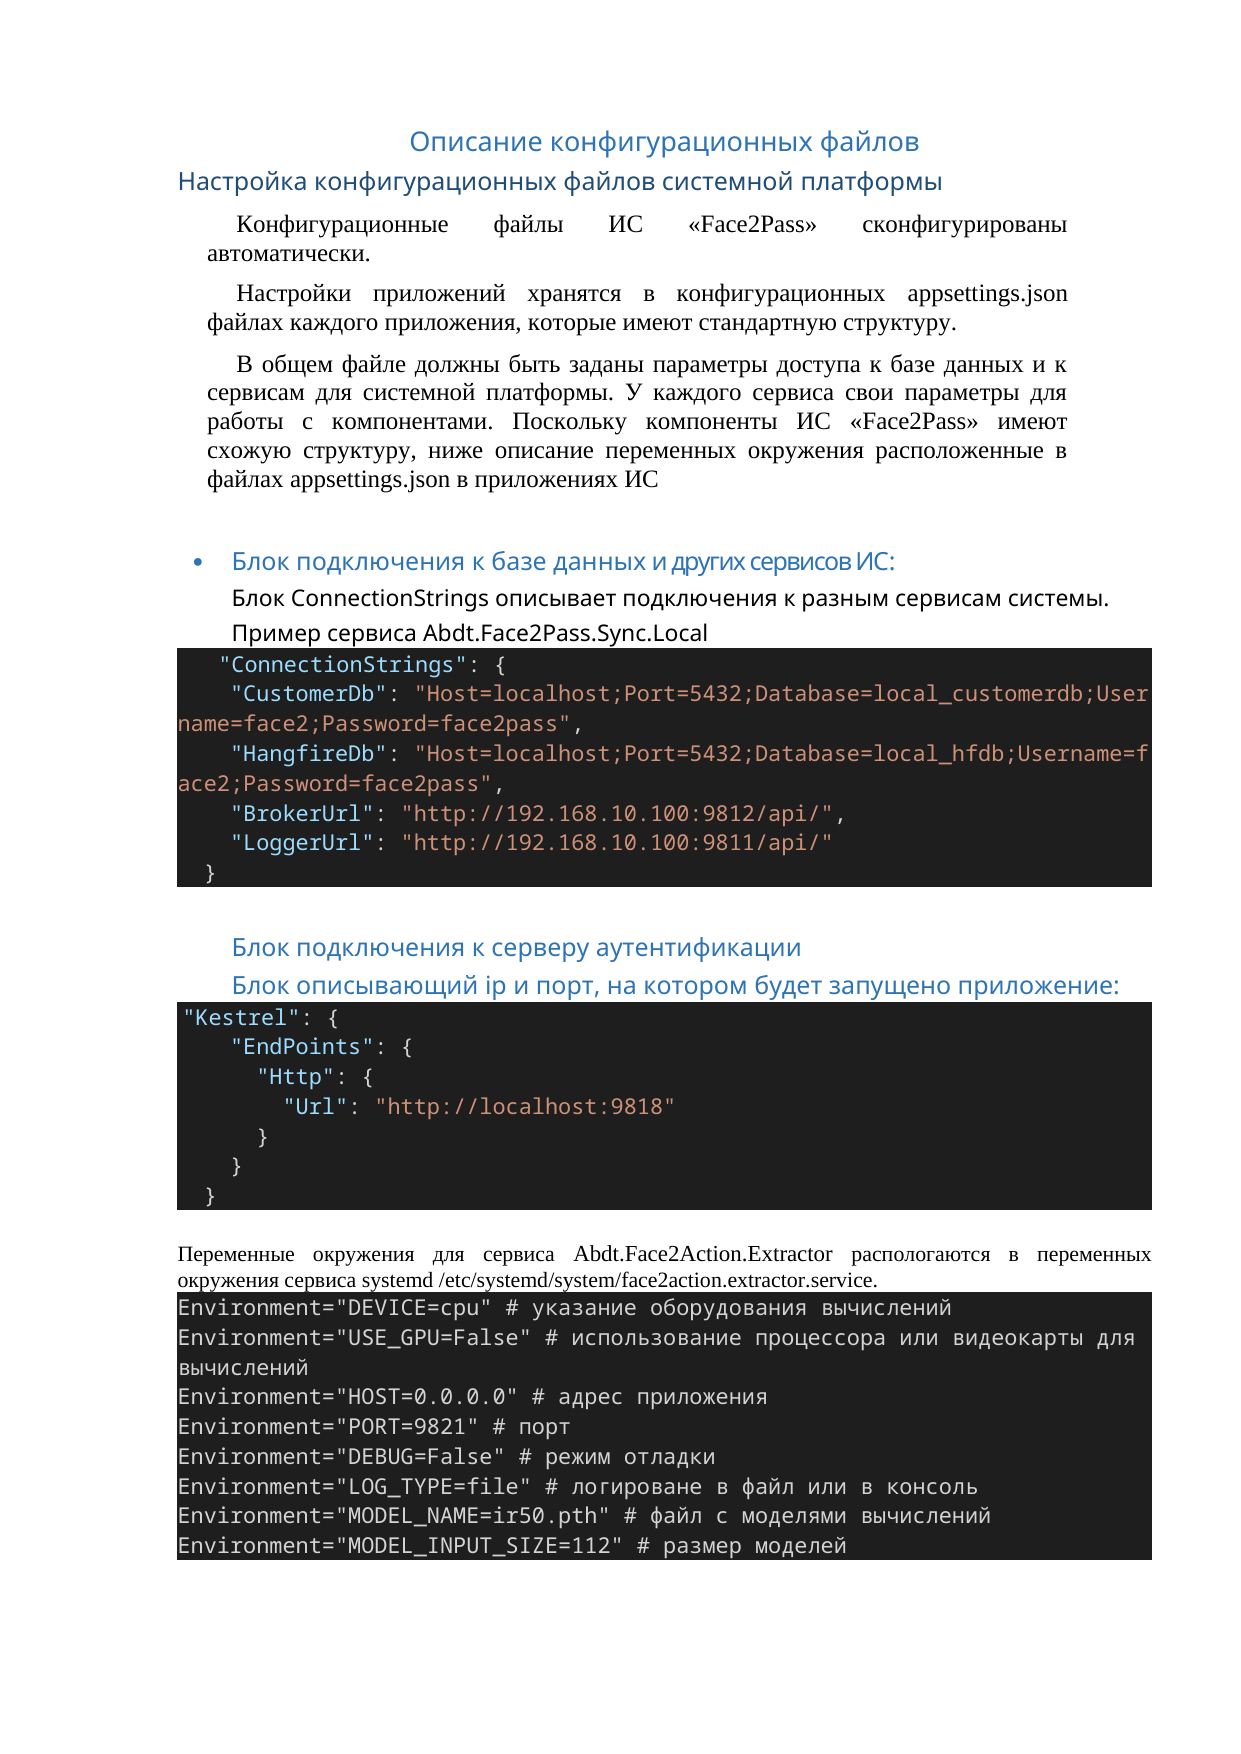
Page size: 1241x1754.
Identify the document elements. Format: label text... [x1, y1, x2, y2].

text "EndPoints": { [177, 1031, 1152, 1061]
subtitle Блок подключения к базе данных и других сервисов ИС: [194, 544, 1152, 578]
text "ConnectionStrings": { [177, 648, 1152, 678]
text } [177, 857, 1152, 887]
text } [177, 1151, 1152, 1180]
subtitle Блок описывающий ip и порт, на котором будет запущено приложение: [231, 967, 1152, 1002]
text Environment="MODEL_INPUT_SIZE=112" # размер моделей [177, 1530, 1152, 1560]
text "Http": { [177, 1061, 1152, 1091]
text В общем файле должны быть заданы параметры доступа к базе данных и к сервисам для системной платформы. У каждого сервиса свои параметры для работы с компонентами. Поскольку компоненты ИС «Face2Pass» имеют схожую структуру, ниже описание переменных окружения расположенные в файлах appsettings.json в приложениях ИС [207, 349, 1068, 492]
text Environment="USE_GPU=False" # использование процессора или видеокарты для вычислений [177, 1322, 1152, 1381]
text Environment="MODEL_NAME=ir50.pth" # файл с моделями вычислений [177, 1500, 1152, 1530]
text Переменные окружения для сервиса Abdt.Face2Action.Extractor распологаются в переменных окружения сервиса systemd /etc/systemd/system/face2action.extractor.service. [177, 1240, 1152, 1292]
text Environment="DEVICE=cpu" # указание оборудования вычислений [177, 1292, 1152, 1322]
subtitle Блок ConnectionStrings описывает подключения к разным сервисам системы. [231, 582, 1152, 613]
text "BrokerUrl": "http://192.168.10.100:9812/api/", [177, 797, 1152, 827]
text Настройки приложений хранятся в конфигурационных appsettings.json файлах каждого приложения, которые имеют стандартную структуру. [207, 278, 1068, 336]
subtitle Описание конфигурационных файлов [177, 122, 1152, 159]
text } [177, 1180, 1152, 1210]
subtitle Блок подключения к серверу аутентификации [231, 929, 1152, 963]
text Environment="DEBUG=False" # режим отладки [177, 1441, 1152, 1471]
text "CustomerDb": "Host=localhost;Port=5432;Database=local_customerdb;Username=face2;Password=face2pass", [177, 678, 1152, 738]
text } [177, 1121, 1152, 1151]
subtitle Пример сервиса Abdt.Face2Pass.Sync.Local [231, 617, 1152, 648]
text "Kestrel": { [177, 1002, 1152, 1031]
text Конфигурационные файлы ИС «Face2Pass» сконфигурированы автоматически. [207, 209, 1068, 267]
text "LoggerUrl": "http://192.168.10.100:9811/api/" [177, 827, 1152, 857]
text Environment="LOG_TYPE=file" # логироване в файл или в консоль [177, 1471, 1152, 1500]
text "HangfireDb": "Host=localhost;Port=5432;Database=local_hfdb;Username=face2;Password=face2pass", [177, 738, 1152, 797]
text Environment="HOST=0.0.0.0" # адрес приложения [177, 1381, 1152, 1411]
text "Url": "http://localhost:9818" [177, 1091, 1152, 1121]
subtitle Настройка конфигурационных файлов системной платформы [177, 163, 1152, 197]
text Environment="PORT=9821" # порт [177, 1411, 1152, 1441]
